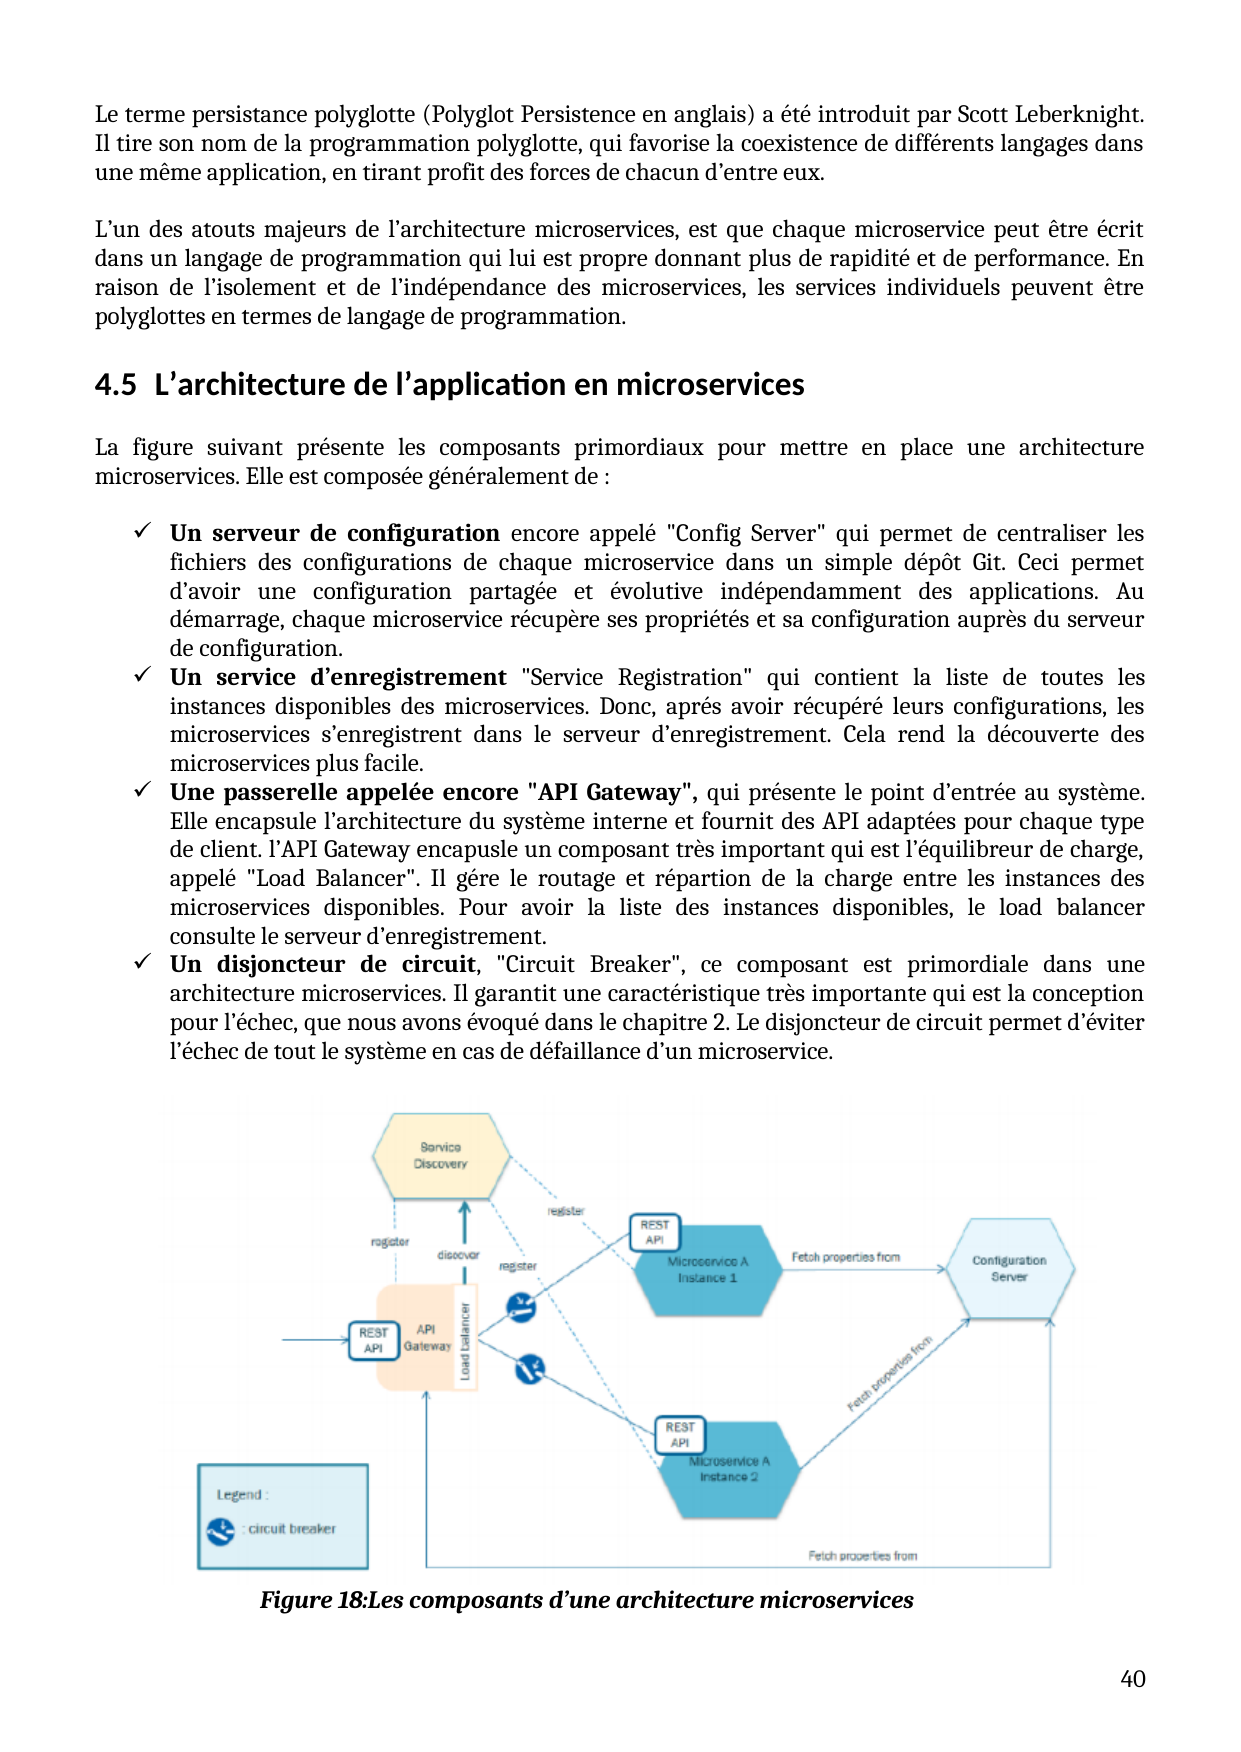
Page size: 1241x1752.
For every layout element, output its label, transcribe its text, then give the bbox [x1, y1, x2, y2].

picture [95, 1084, 1146, 1586]
list Un serveur de configuration encore appelé "Config Server" qui permet de centraliser les fichiers des configurations de chaque microservice dans un simple dépôt Git. Ceci permet d’avoir une configuration partagée et évolutive indépendamment des applications. Au démarrage, chaque microservice récupère ses propriétés et sa configuration auprès du serveur de configuration. [132, 519, 1146, 663]
text Le terme persistance polyglotte (Polyglot Persistence en anglais) a été introduit par Scott Leberknight. Il tire son nom de la programmation polyglotte, qui favorise la coexistence de différents langages dans une même application, en tirant profit des forces de chacun d’entre eux. [94, 100, 1146, 187]
list Un service d’enregistrement "Service Registration" qui contient la liste de toutes les instances disponibles des microservices. Donc, aprés avoir récupéré leurs configurations, les microservices s’enregistrent dans le serveur d’enregistrement. Cela rend la découverte des microservices plus facile. [132, 663, 1146, 778]
list Un disjoncteur de circuit, "Circuit Breaker", ce composant est primordiale dans une architecture microservices. Il garantit une caractéristique très importante qui est la conception pour l’échec, que nous avons évoqué dans le chapitre 2. Le disjoncteur de circuit permet d’éviter l’échec de tout le système en cas de défaillance d’un microservice. [132, 950, 1146, 1065]
list Une passerelle appelée encore "API Gateway", qui présente le point d’entrée au système. Elle encapsule l’architecture du système interne et fournit des API adaptées pour chaque type de client. l’API Gateway encapusle un composant très important qui est l’équilibreur de charge, appelé "Load Balancer". Il gére le routage et répartion de la charge entre les instances des microservices disponibles. Pour avoir la liste des instances disponibles, le load balancer consulte le serveur d’enregistrement. [132, 778, 1146, 950]
text La figure suivant présente les composants primordiaux pour mettre en place une architecture microservices. Elle est composée généralement de : [94, 433, 1146, 490]
text L’un des atouts majeurs de l’architecture microservices, est que chaque microservice peut être écrit dans un langage de programmation qui lui est propre donnant plus de rapidité et de performance. En raison de l’isolement et de l’indépendance des microservices, les services individuels peuvent être polyglottes en termes de langage de programmation. [94, 215, 1146, 330]
subtitle L’architecture de l’application en microservices [94, 363, 1146, 404]
